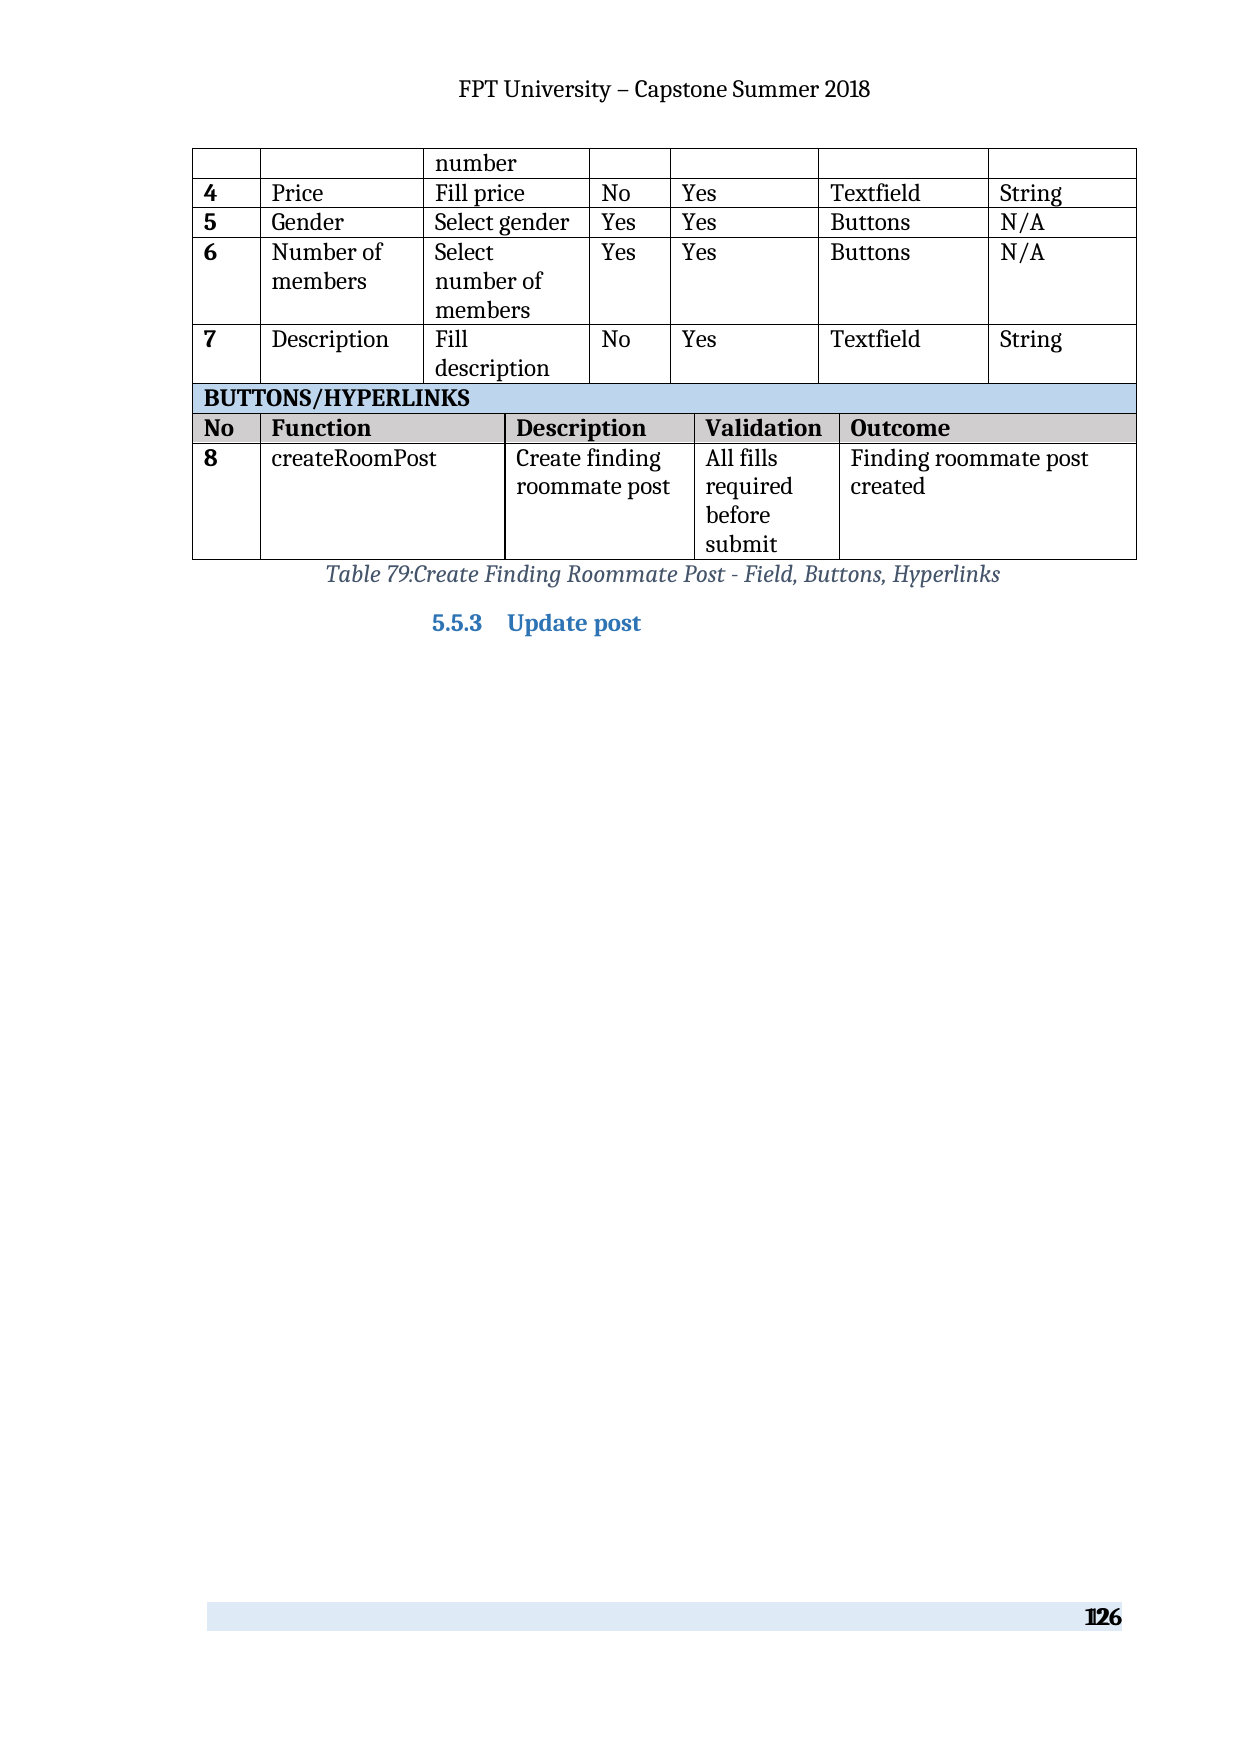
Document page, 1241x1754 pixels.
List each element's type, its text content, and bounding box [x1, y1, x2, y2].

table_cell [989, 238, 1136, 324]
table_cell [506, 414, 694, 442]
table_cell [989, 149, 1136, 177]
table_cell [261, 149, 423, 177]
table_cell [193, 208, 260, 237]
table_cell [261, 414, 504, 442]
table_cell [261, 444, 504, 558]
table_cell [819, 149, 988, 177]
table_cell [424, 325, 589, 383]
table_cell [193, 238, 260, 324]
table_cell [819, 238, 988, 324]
subtitle Update post [432, 609, 1122, 638]
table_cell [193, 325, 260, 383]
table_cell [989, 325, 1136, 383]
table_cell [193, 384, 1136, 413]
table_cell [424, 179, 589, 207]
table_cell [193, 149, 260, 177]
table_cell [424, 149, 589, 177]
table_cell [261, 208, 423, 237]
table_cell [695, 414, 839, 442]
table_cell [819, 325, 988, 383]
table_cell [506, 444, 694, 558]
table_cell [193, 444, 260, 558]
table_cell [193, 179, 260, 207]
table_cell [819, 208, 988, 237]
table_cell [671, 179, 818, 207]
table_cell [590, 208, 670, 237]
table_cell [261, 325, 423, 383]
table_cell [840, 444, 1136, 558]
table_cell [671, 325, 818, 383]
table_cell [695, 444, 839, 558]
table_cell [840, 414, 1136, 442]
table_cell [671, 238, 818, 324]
text Table 79:Create Finding Roommate Post - Field, Buttons, Hyperlinks [207, 560, 1122, 588]
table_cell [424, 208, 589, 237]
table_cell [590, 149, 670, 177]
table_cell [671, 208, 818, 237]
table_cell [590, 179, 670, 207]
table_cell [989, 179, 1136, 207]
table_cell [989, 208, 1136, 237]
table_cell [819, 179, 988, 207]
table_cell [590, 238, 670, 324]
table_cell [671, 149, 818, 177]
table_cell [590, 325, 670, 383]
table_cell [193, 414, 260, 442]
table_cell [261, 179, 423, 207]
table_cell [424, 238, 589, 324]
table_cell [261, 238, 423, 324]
